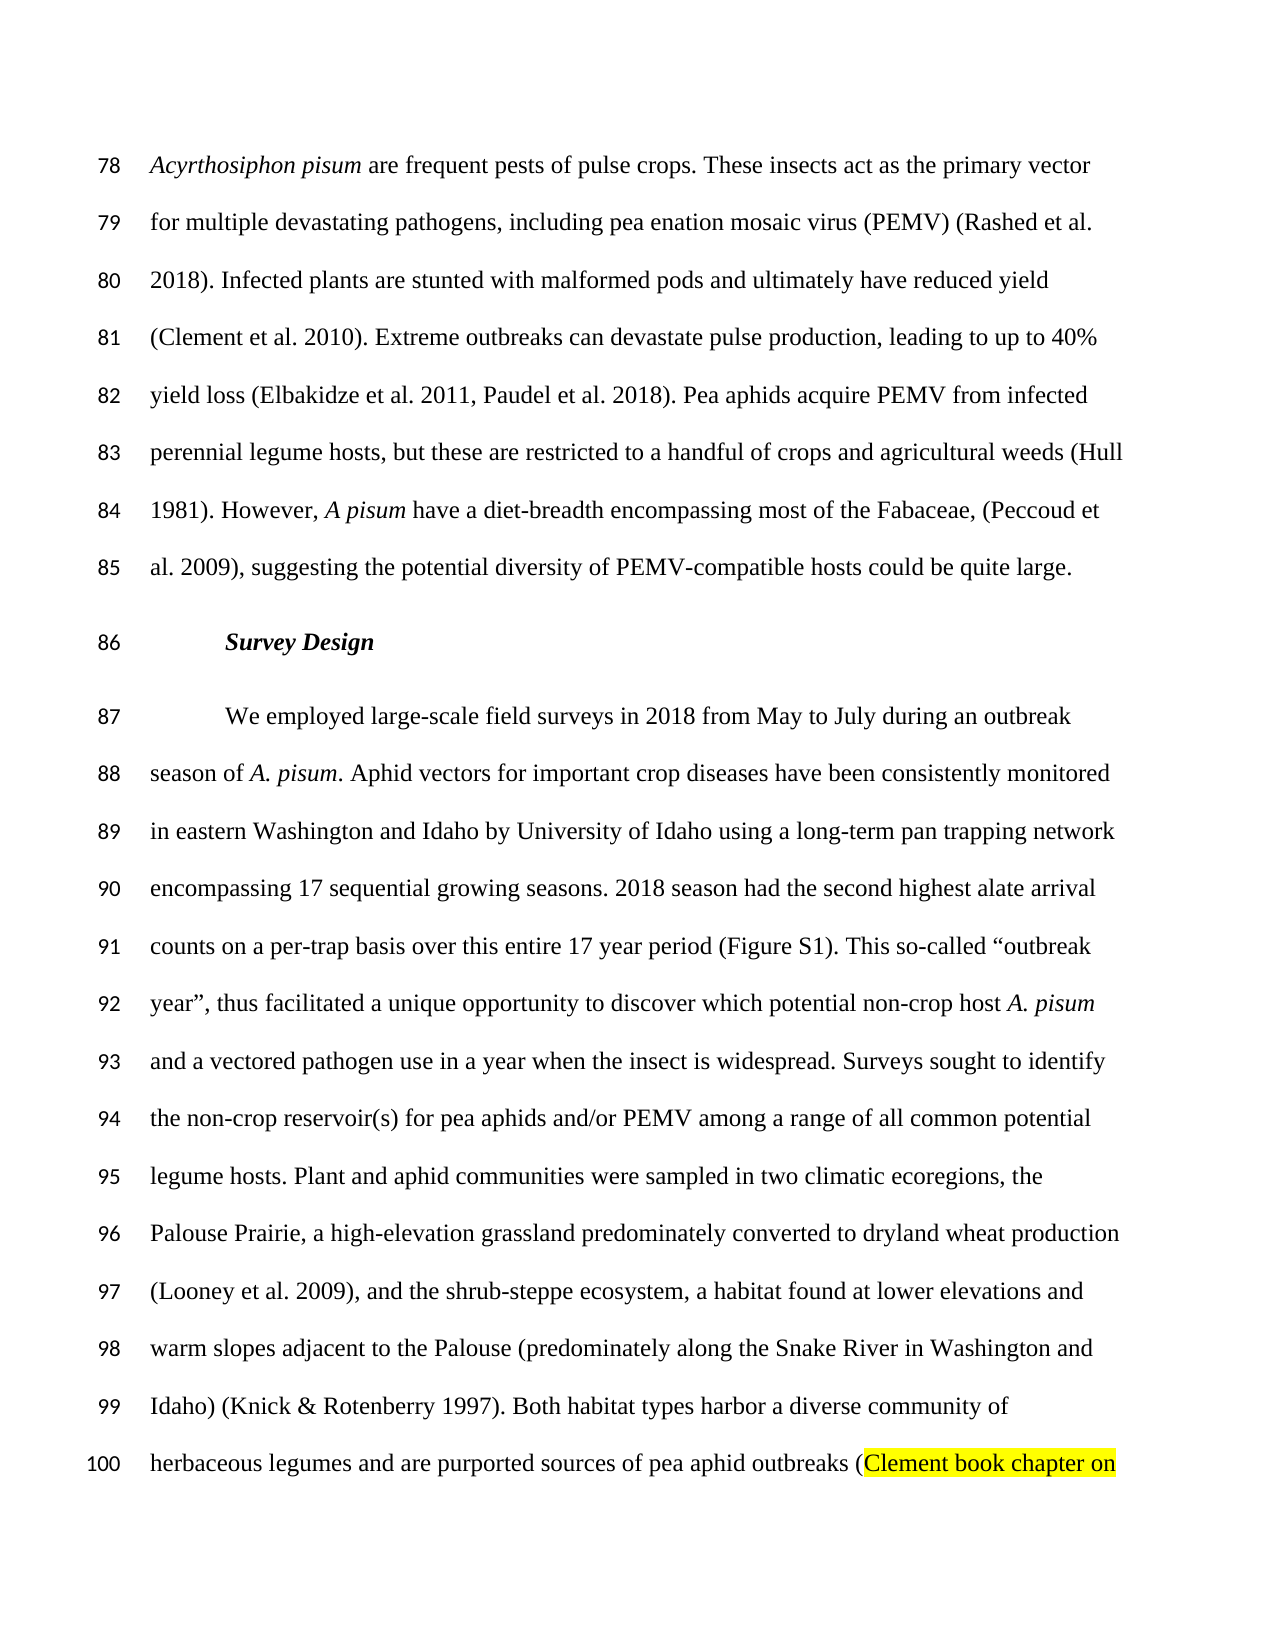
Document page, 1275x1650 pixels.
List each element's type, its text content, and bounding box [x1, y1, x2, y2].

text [150, 701, 1125, 1477]
text Survey Design [150, 627, 1125, 655]
text Acyrthosiphon pisum are frequent pests of pulse crops. These insects act as the primary vector for multiple devastating pathogens, including pea enation mosaic virus (PEMV) (Rashed et al. 2018). Infected plants are stunted with malformed pods and ultimately have reduced yield (Clement et al. 2010). Extreme outbreaks can devastate pulse production, leading to up to 40% yield loss (Elbakidze et al. 2011, Paudel et al. 2018). Pea aphids acquire PEMV from infected perennial legume hosts, but these are restricted to a handful of crops and agricultural weeds (Hull 1981). However, A pisum have a diet-breadth encompassing most of the Fabaceae, (Peccoud et al. 2009), suggesting the potential diversity of PEMV-compatible hosts could be quite large. [150, 150, 1125, 581]
